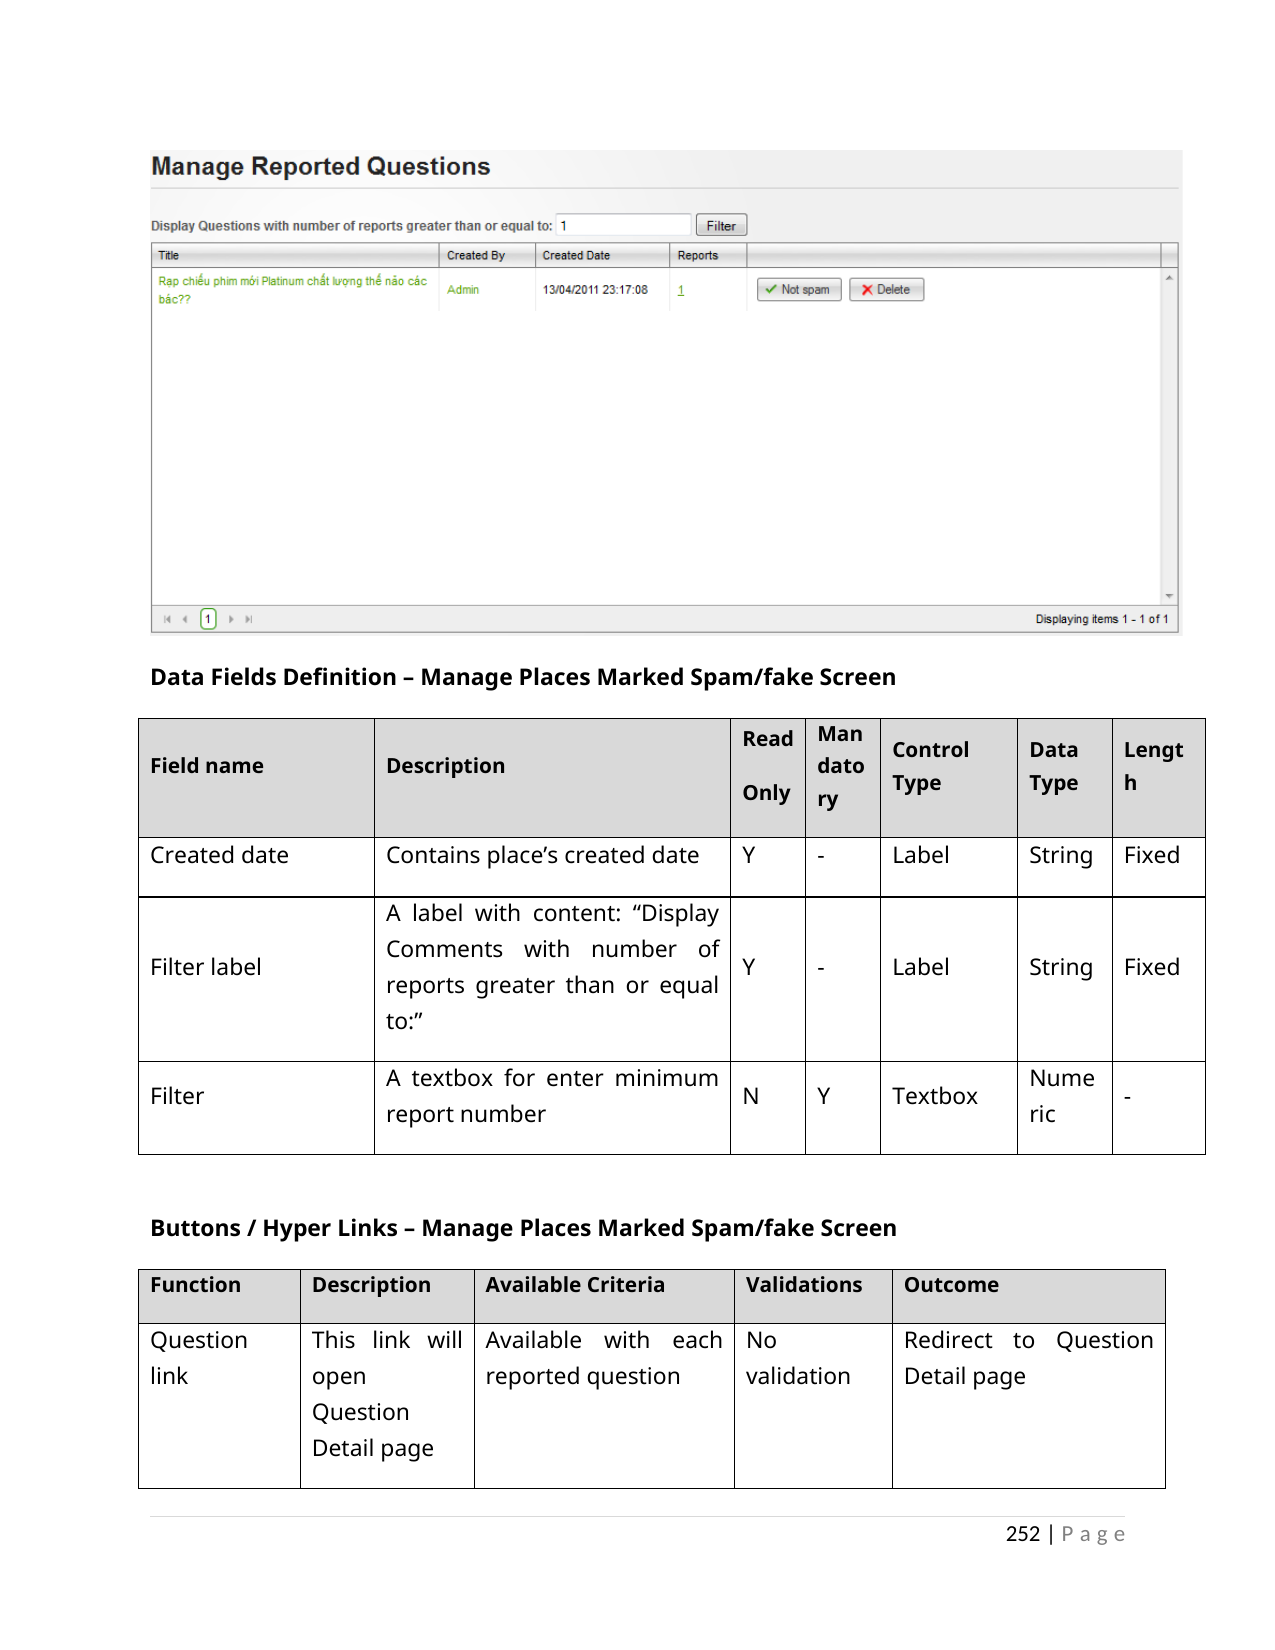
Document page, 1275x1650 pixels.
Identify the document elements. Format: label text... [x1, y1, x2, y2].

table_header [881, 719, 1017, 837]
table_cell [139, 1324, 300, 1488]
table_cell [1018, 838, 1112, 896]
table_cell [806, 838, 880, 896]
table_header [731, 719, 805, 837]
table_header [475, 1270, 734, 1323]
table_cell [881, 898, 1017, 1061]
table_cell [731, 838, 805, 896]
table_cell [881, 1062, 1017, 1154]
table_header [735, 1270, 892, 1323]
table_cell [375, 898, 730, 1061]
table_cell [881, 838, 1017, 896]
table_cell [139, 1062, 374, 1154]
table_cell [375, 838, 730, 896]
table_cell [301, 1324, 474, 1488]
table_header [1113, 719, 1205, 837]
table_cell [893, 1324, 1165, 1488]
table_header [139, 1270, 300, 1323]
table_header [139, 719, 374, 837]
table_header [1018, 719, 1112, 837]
picture [150, 150, 1183, 636]
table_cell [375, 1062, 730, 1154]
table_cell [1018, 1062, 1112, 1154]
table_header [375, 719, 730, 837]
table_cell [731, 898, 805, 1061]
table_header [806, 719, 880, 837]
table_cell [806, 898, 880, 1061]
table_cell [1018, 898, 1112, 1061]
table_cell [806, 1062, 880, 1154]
text Buttons / Hyper Links – Manage Places Marked Spam/fake Screen [150, 1212, 1125, 1243]
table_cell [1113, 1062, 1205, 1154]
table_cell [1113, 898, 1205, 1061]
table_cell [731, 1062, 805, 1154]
text Data Fields Definition – Manage Places Marked Spam/fake Screen [150, 661, 1125, 692]
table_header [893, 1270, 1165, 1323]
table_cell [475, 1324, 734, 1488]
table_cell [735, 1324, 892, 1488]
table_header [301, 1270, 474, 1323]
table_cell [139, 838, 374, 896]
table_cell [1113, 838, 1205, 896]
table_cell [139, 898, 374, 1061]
